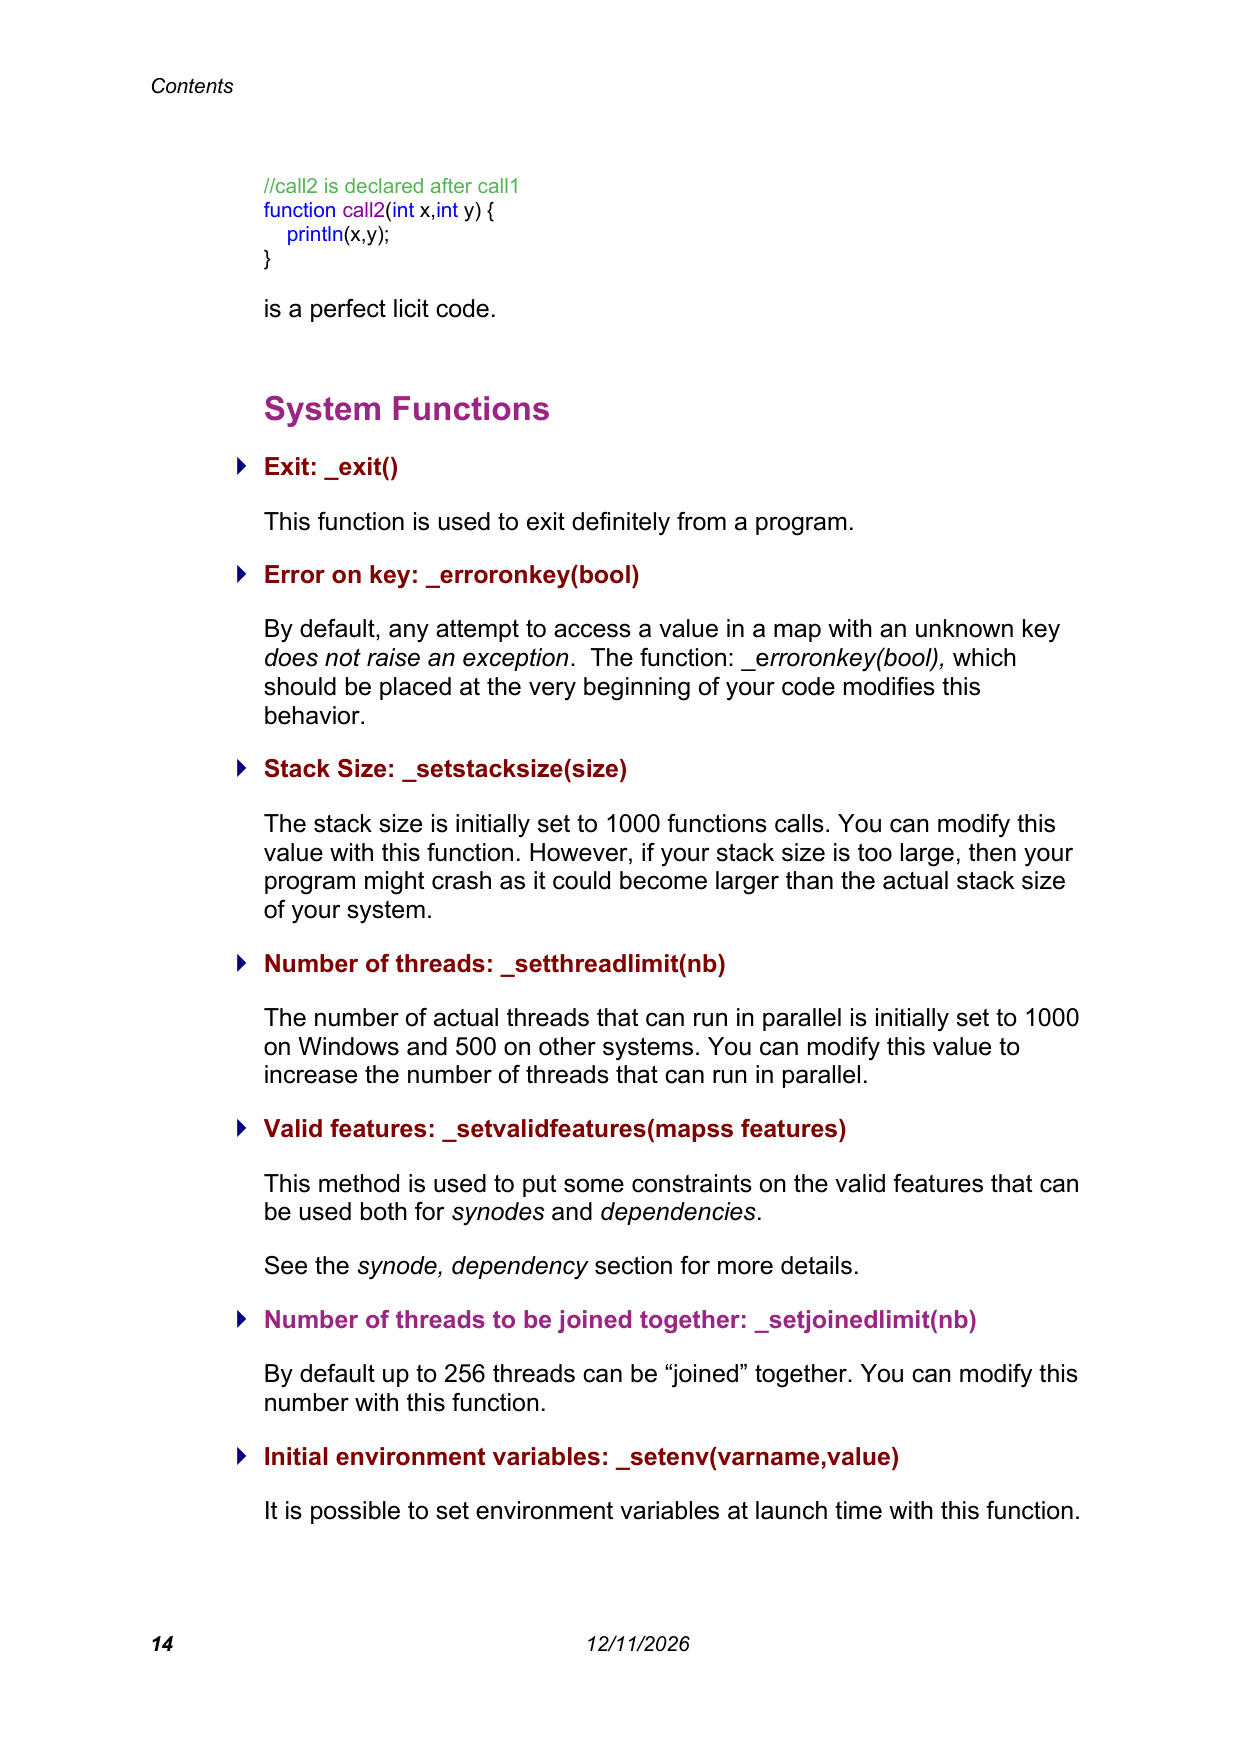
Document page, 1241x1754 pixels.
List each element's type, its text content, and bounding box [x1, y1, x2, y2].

text is a perfect licit code. [263, 294, 1090, 322]
subtitle System Functions [263, 389, 1090, 427]
subtitle Valid features: _setvalidfeatures(mapss features) [226, 1114, 1090, 1143]
text This function is used to exit definitely from a program. [263, 506, 1090, 535]
text See the synode, dependency section for more details. [263, 1251, 1090, 1280]
text By default up to 256 threads can be “joined” together. You can modify this number with this function. [263, 1359, 1090, 1417]
subtitle Error on key: _erroronkey(bool) [226, 560, 1090, 589]
subtitle Number of threads: _setthreadlimit(nb) [226, 949, 1090, 978]
subtitle Exit: _exit() [226, 452, 1090, 481]
subtitle Number of threads to be joined together: _setjoinedlimit(nb) [226, 1305, 1090, 1334]
text It is possible to set environment variables at launch time with this function. [263, 1496, 1090, 1524]
text The stack size is initially set to 1000 functions calls. You can modify this value with this function. However, if your stack size is too large, then your program might crash as it could become larger than the actual stack size of your system. [263, 809, 1090, 924]
text } [263, 246, 1090, 270]
text println(x,y); [263, 222, 1090, 246]
text function call2(int x,int y) { [263, 198, 1090, 222]
text This method is used to put some constraints on the valid features that can be used both for synodes and dependencies. [263, 1168, 1090, 1226]
subtitle Initial environment variables: _setenv(varname,value) [226, 1442, 1090, 1471]
text By default, any attempt to access a value in a map with an unknown key does not raise an exception. The function: _erroronkey(bool), which should be placed at the very beginning of your code modifies this behavior. [263, 614, 1090, 729]
text //call2 is declared after call1 [263, 174, 1090, 198]
text The number of actual threads that can run in parallel is initially set to 1000 on Windows and 500 on other systems. You can modify this value to increase the number of threads that can run in parallel. [263, 1003, 1090, 1089]
subtitle Stack Size: _setstacksize(size) [226, 754, 1090, 784]
